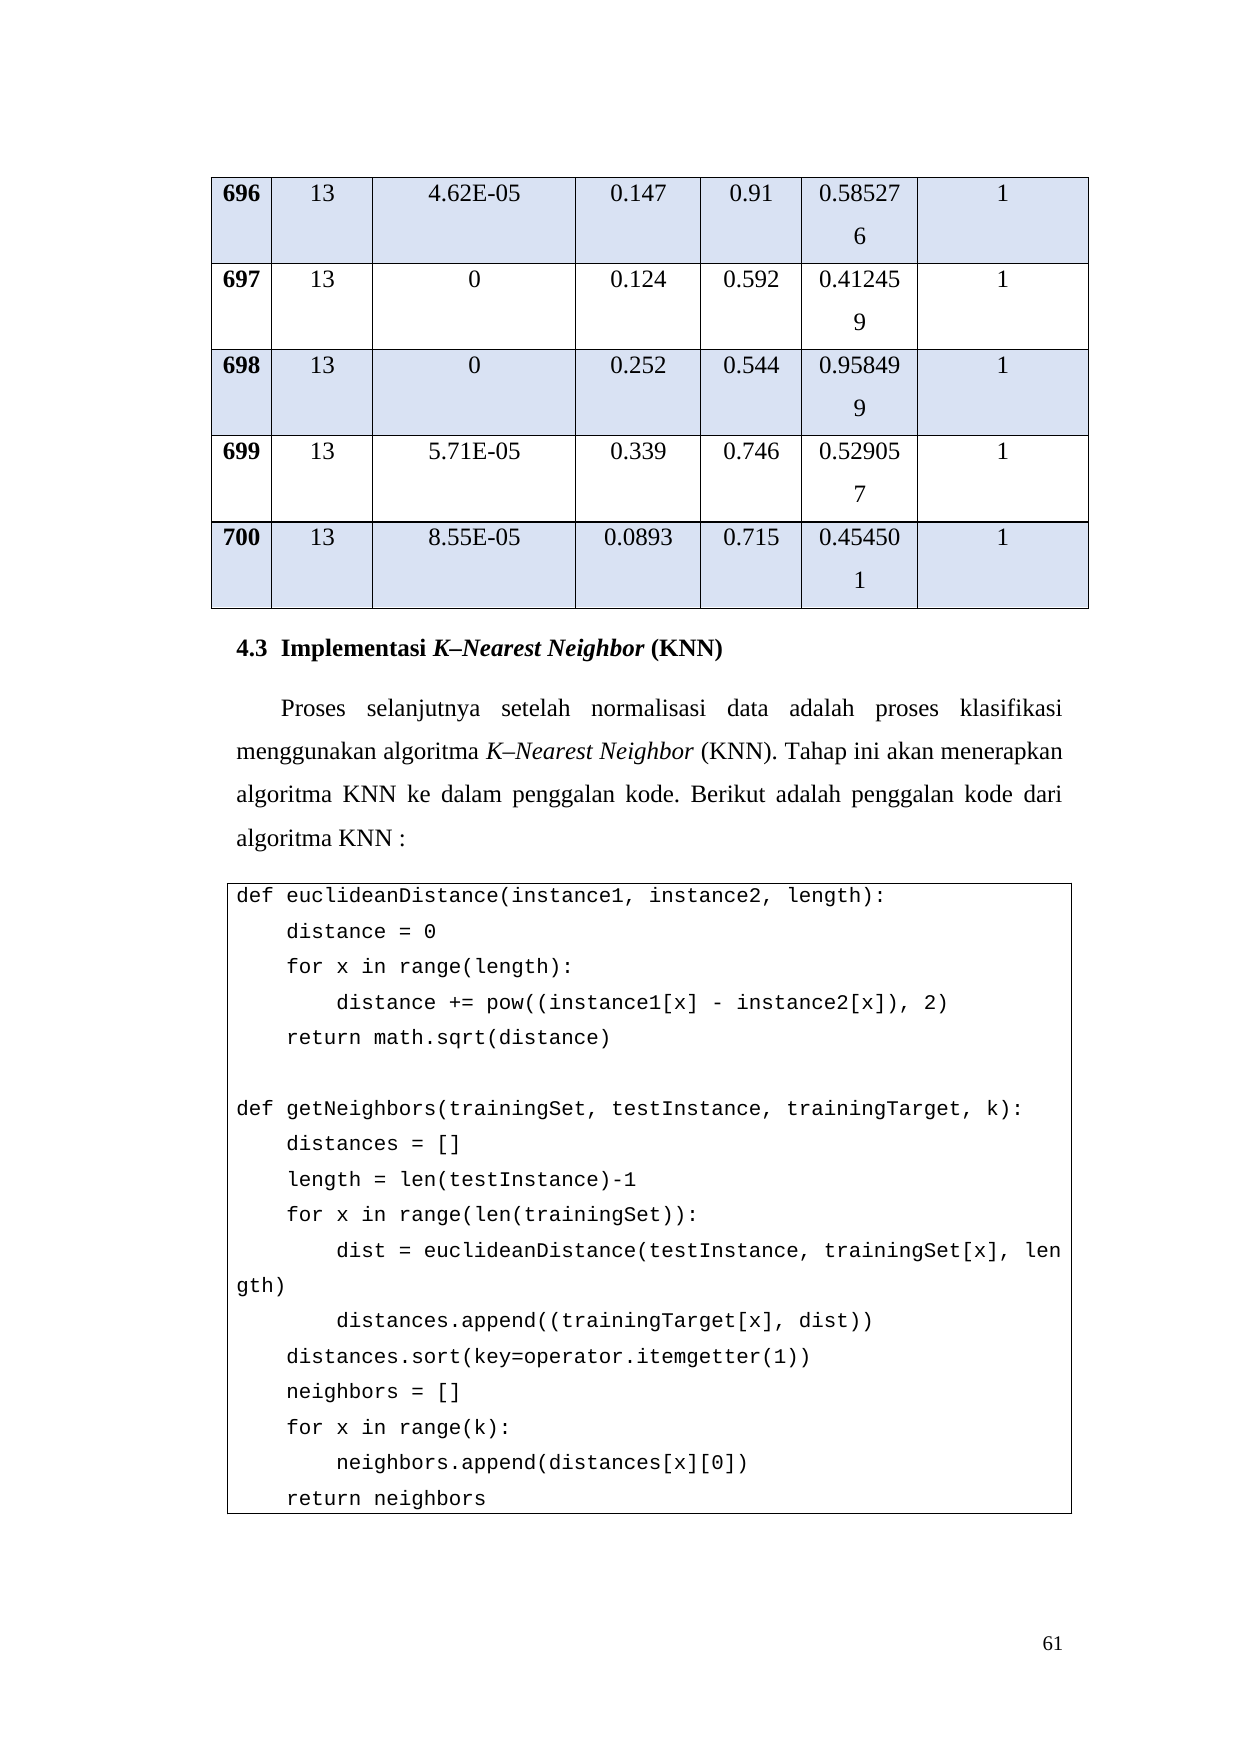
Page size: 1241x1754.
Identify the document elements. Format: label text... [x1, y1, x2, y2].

table_cell 13 [272, 264, 372, 349]
table_cell 0 [373, 264, 575, 349]
table_cell 13 [272, 350, 372, 435]
table_cell 8.55E-05 [373, 523, 575, 607]
table_cell 0.529057 [802, 436, 917, 521]
text distances.sort(key=operator.itemgetter(1)) [228, 1343, 1071, 1369]
table_cell 13 [272, 178, 372, 263]
table_cell 699 [212, 436, 271, 521]
text return math.sqrt(distance) [228, 1024, 1071, 1051]
table_cell 0.147 [576, 178, 700, 263]
text dist = euclideanDistance(testInstance, trainingSet[x], length) [228, 1237, 1071, 1299]
table_cell 0.91 [701, 178, 801, 263]
text length = len(testInstance)-1 [228, 1166, 1071, 1192]
table_cell 4.62E-05 [373, 178, 575, 263]
text for x in range(k): [228, 1414, 1071, 1440]
table_cell 0.252 [576, 350, 700, 435]
text distances = [] [228, 1130, 1071, 1157]
table_cell 5.71E-05 [373, 436, 575, 521]
text return neighbors [228, 1484, 1071, 1513]
text distance = 0 [228, 918, 1071, 944]
text Proses selanjutnya setelah normalisasi data adalah proses klasifikasi menggunakan algoritma K–Nearest Neighbor (KNN). Tahap ini akan menerapkan algoritma KNN ke dalam penggalan kode. Berikut adalah penggalan kode dari algoritma KNN : [236, 693, 1063, 851]
table_cell 0.339 [576, 436, 700, 521]
text for x in range(len(trainingSet)): [228, 1201, 1071, 1228]
table_cell 0.715 [701, 523, 801, 607]
table_cell 700 [212, 523, 271, 607]
table_cell 0.592 [701, 264, 801, 349]
table_cell 13 [272, 436, 372, 521]
table_cell 0.0893 [576, 523, 700, 607]
table_cell 1 [918, 436, 1088, 521]
table_cell 1 [918, 264, 1088, 349]
table_cell 0.585276 [802, 178, 917, 263]
text neighbors = [] [228, 1378, 1071, 1405]
table_cell 13 [272, 523, 372, 607]
table_cell 1 [918, 350, 1088, 435]
table_cell 696 [212, 178, 271, 263]
table_cell 0.544 [701, 350, 801, 435]
table_cell 1 [918, 523, 1088, 607]
table_cell 0.746 [701, 436, 801, 521]
text def euclideanDistance(instance1, instance2, length): [228, 884, 1071, 909]
table_cell 697 [212, 264, 271, 349]
text def getNeighbors(trainingSet, testInstance, trainingTarget, k): [228, 1095, 1071, 1122]
table_cell 0.454501 [802, 523, 917, 607]
text neighbors.append(distances[x][0]) [228, 1449, 1071, 1476]
table_cell 0.412459 [802, 264, 917, 349]
subtitle Implementasi K–Nearest Neighbor (KNN) [236, 633, 1063, 662]
table_cell 698 [212, 350, 271, 435]
table_cell 0.124 [576, 264, 700, 349]
text distance += pow((instance1[x] - instance2[x]), 2) [228, 989, 1071, 1015]
table_cell 0 [373, 350, 575, 435]
table_cell 0.958499 [802, 350, 917, 435]
table_cell 1 [918, 178, 1088, 263]
text for x in range(length): [228, 953, 1071, 980]
text distances.append((trainingTarget[x], dist)) [228, 1307, 1071, 1334]
